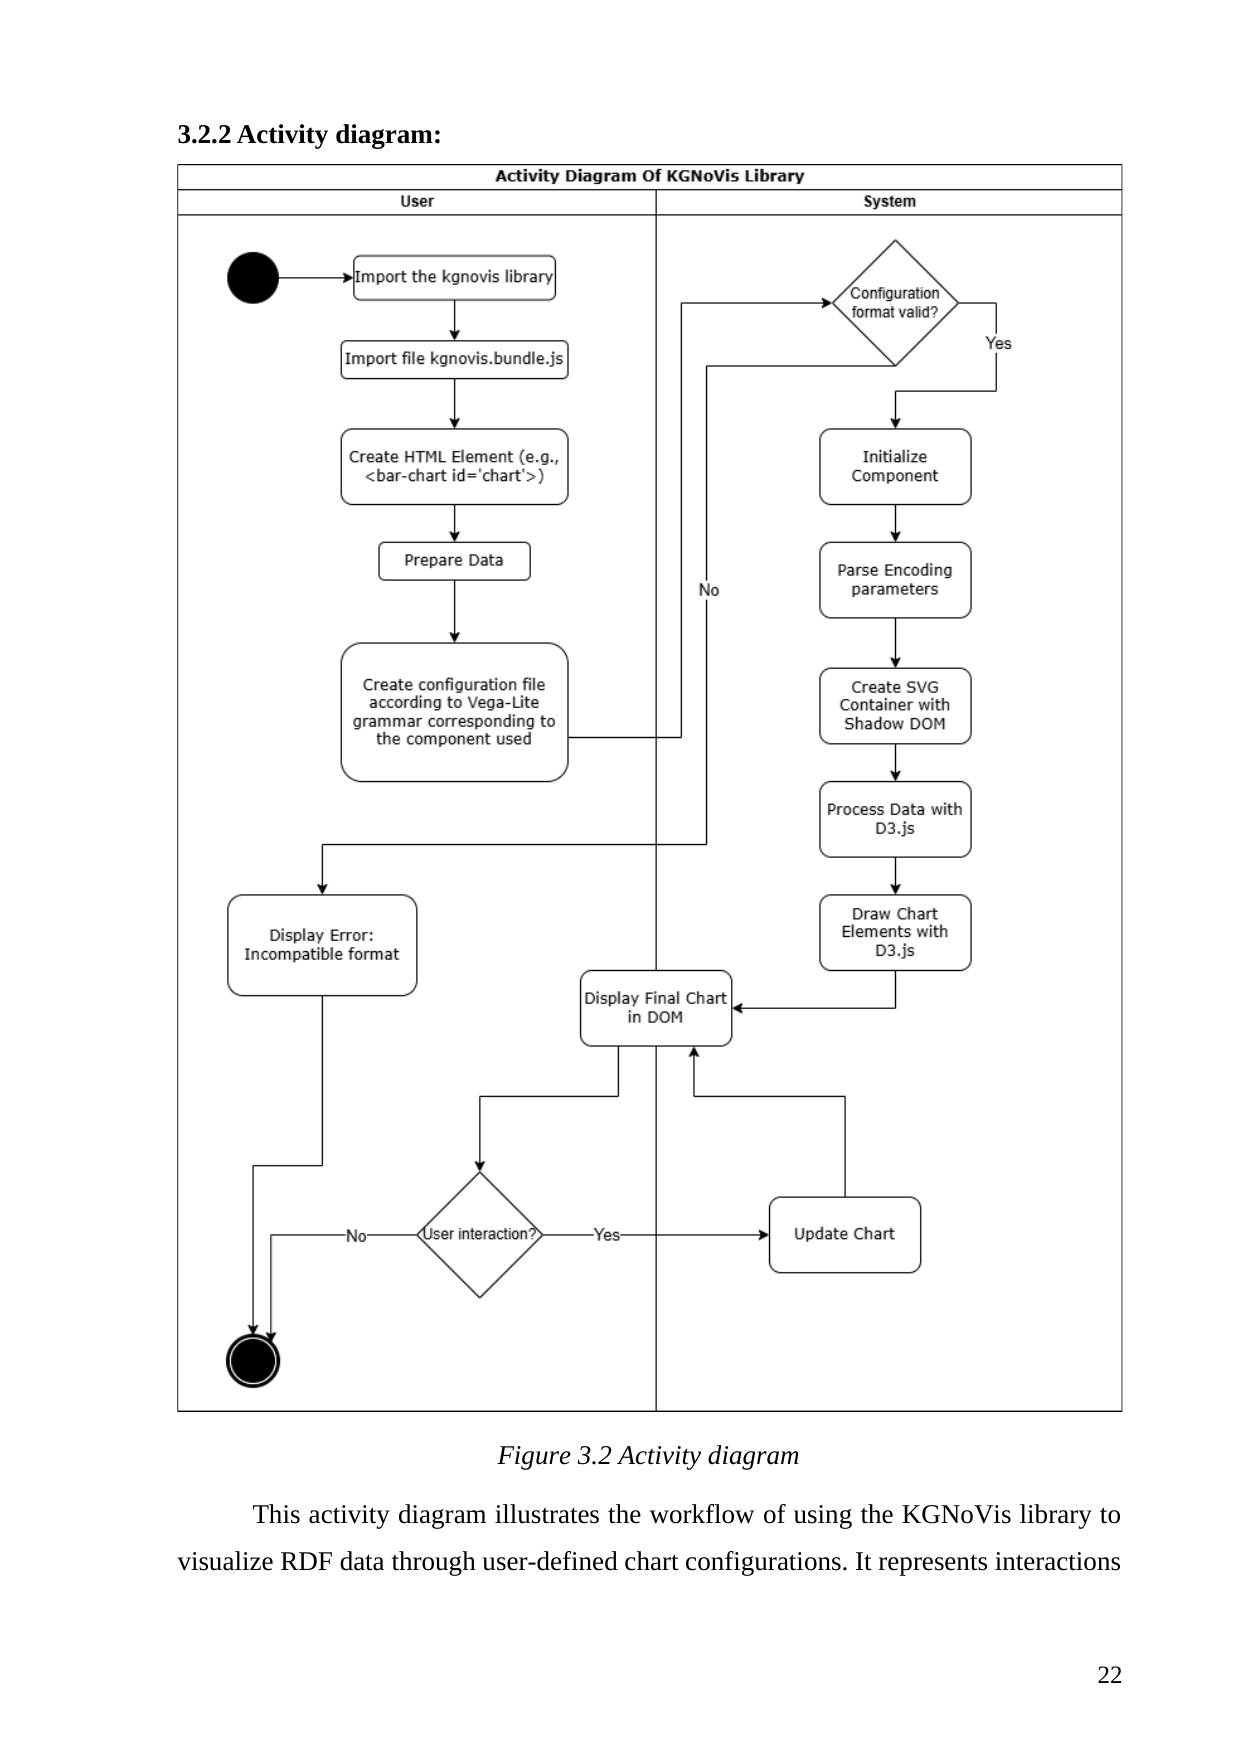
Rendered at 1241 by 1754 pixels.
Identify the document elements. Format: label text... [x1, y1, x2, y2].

picture [177, 164, 1123, 1412]
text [177, 1498, 1122, 1576]
subtitle 3.2.2 Activity diagram: [177, 118, 1122, 149]
text Figure 3.2 Activity diagram [177, 1439, 1122, 1470]
